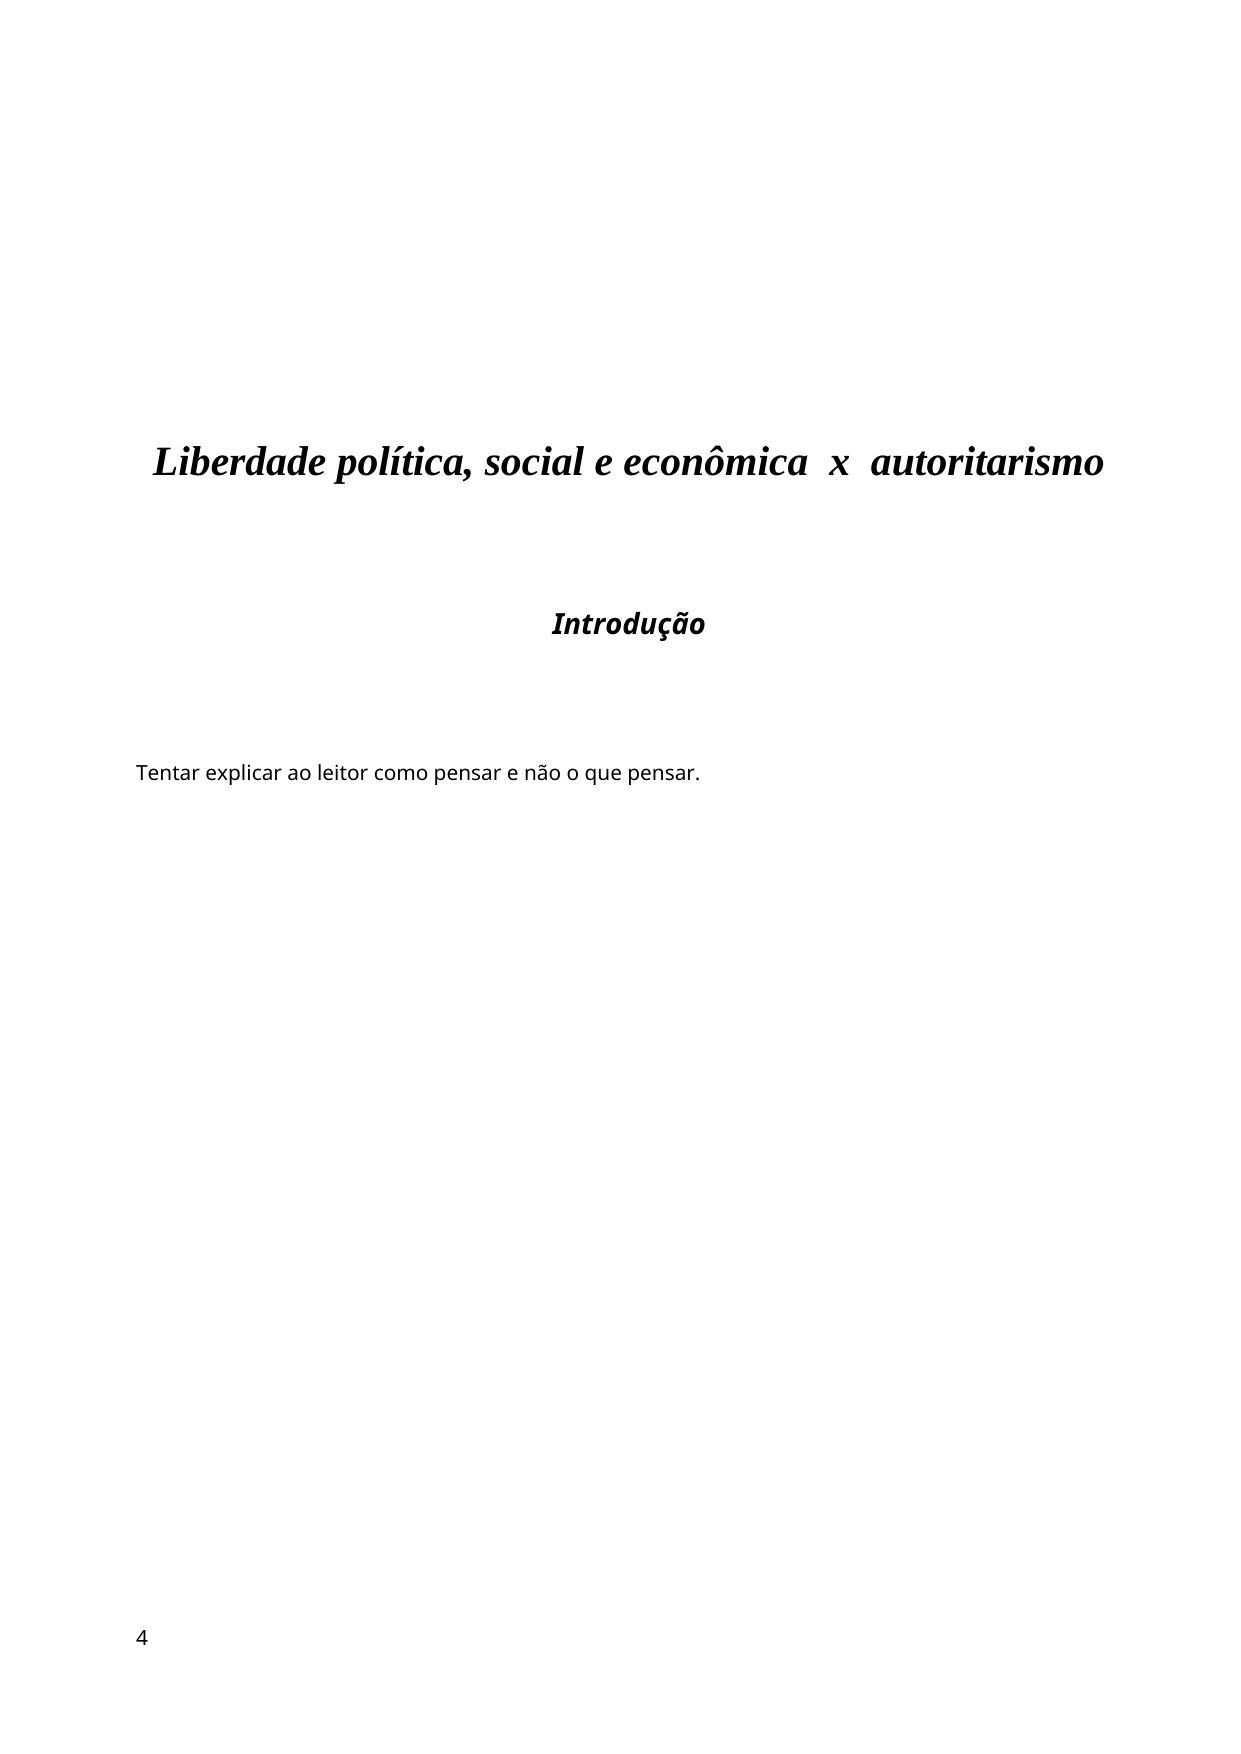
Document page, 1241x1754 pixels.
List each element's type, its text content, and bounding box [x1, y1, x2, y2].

text Introdução [136, 603, 1122, 643]
text Tentar explicar ao leitor como pensar e não o que pensar. [136, 758, 1122, 787]
text Liberdade política, social e econômica x autoritarismo [136, 437, 1122, 484]
